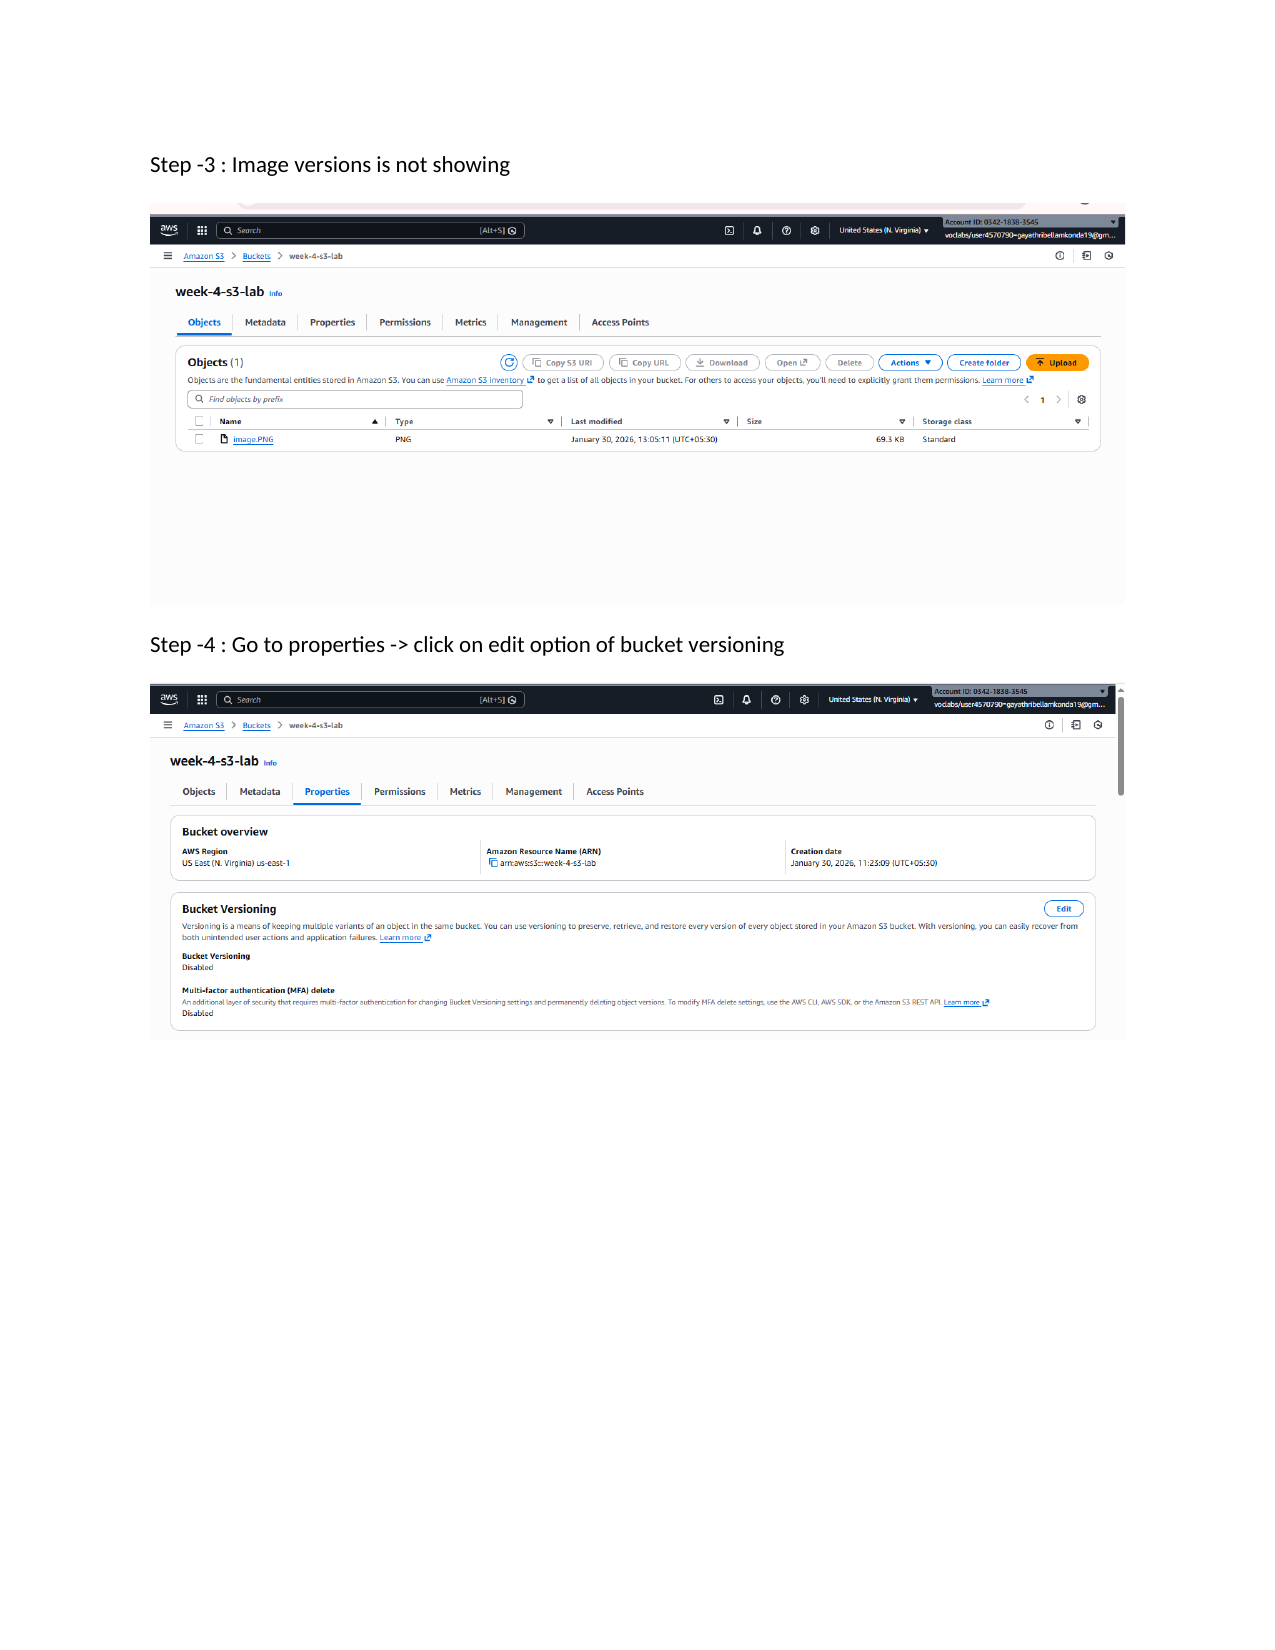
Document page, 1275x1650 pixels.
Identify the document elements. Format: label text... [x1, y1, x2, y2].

picture [150, 203, 1125, 605]
picture [150, 682, 1125, 1040]
text Step -3 : Image versions is not showing [150, 150, 1125, 178]
text Step -4 : Go to properties -> click on edit option of bucket versioning [150, 630, 1125, 658]
